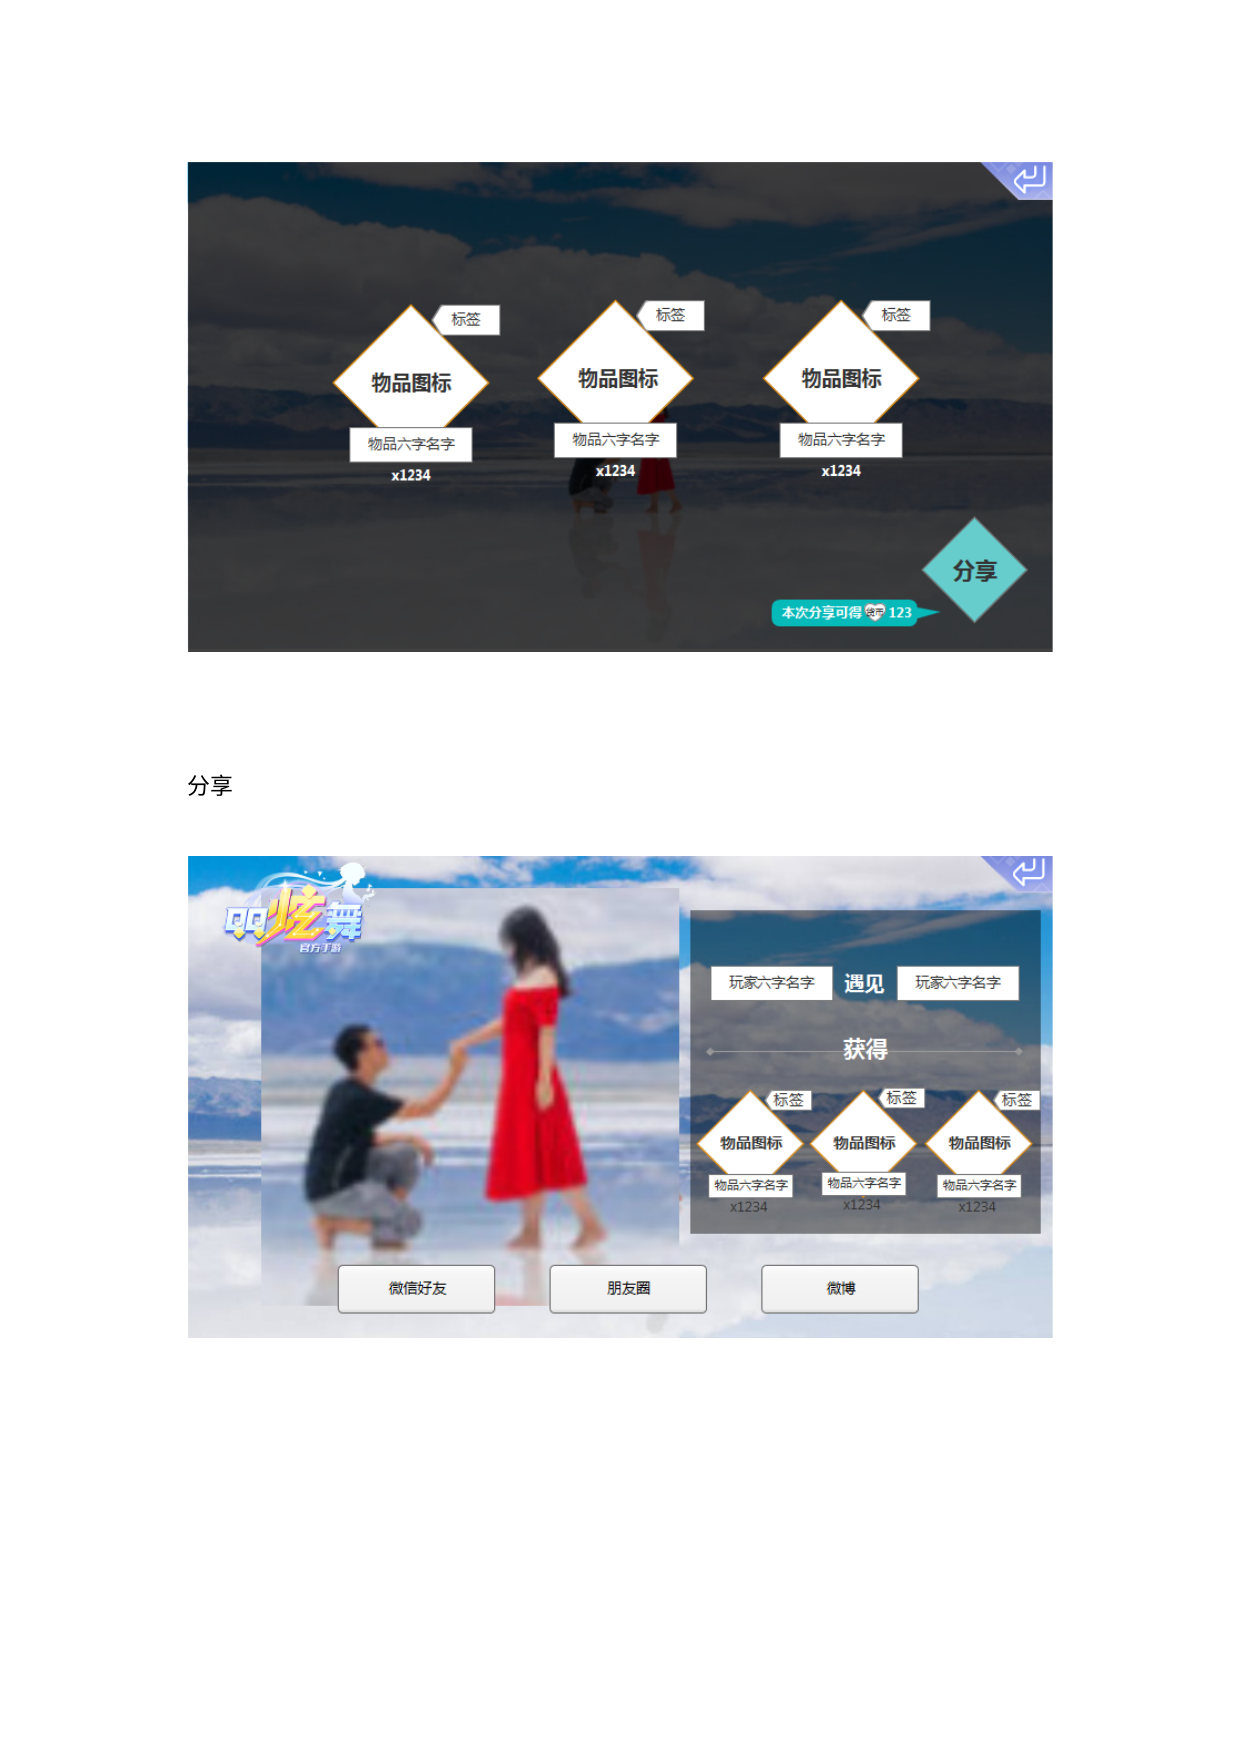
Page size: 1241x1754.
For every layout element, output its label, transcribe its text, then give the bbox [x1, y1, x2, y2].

picture [187, 856, 1053, 1338]
list 分享 [187, 752, 1053, 856]
picture [187, 162, 1053, 652]
picture [279, 173, 296, 181]
